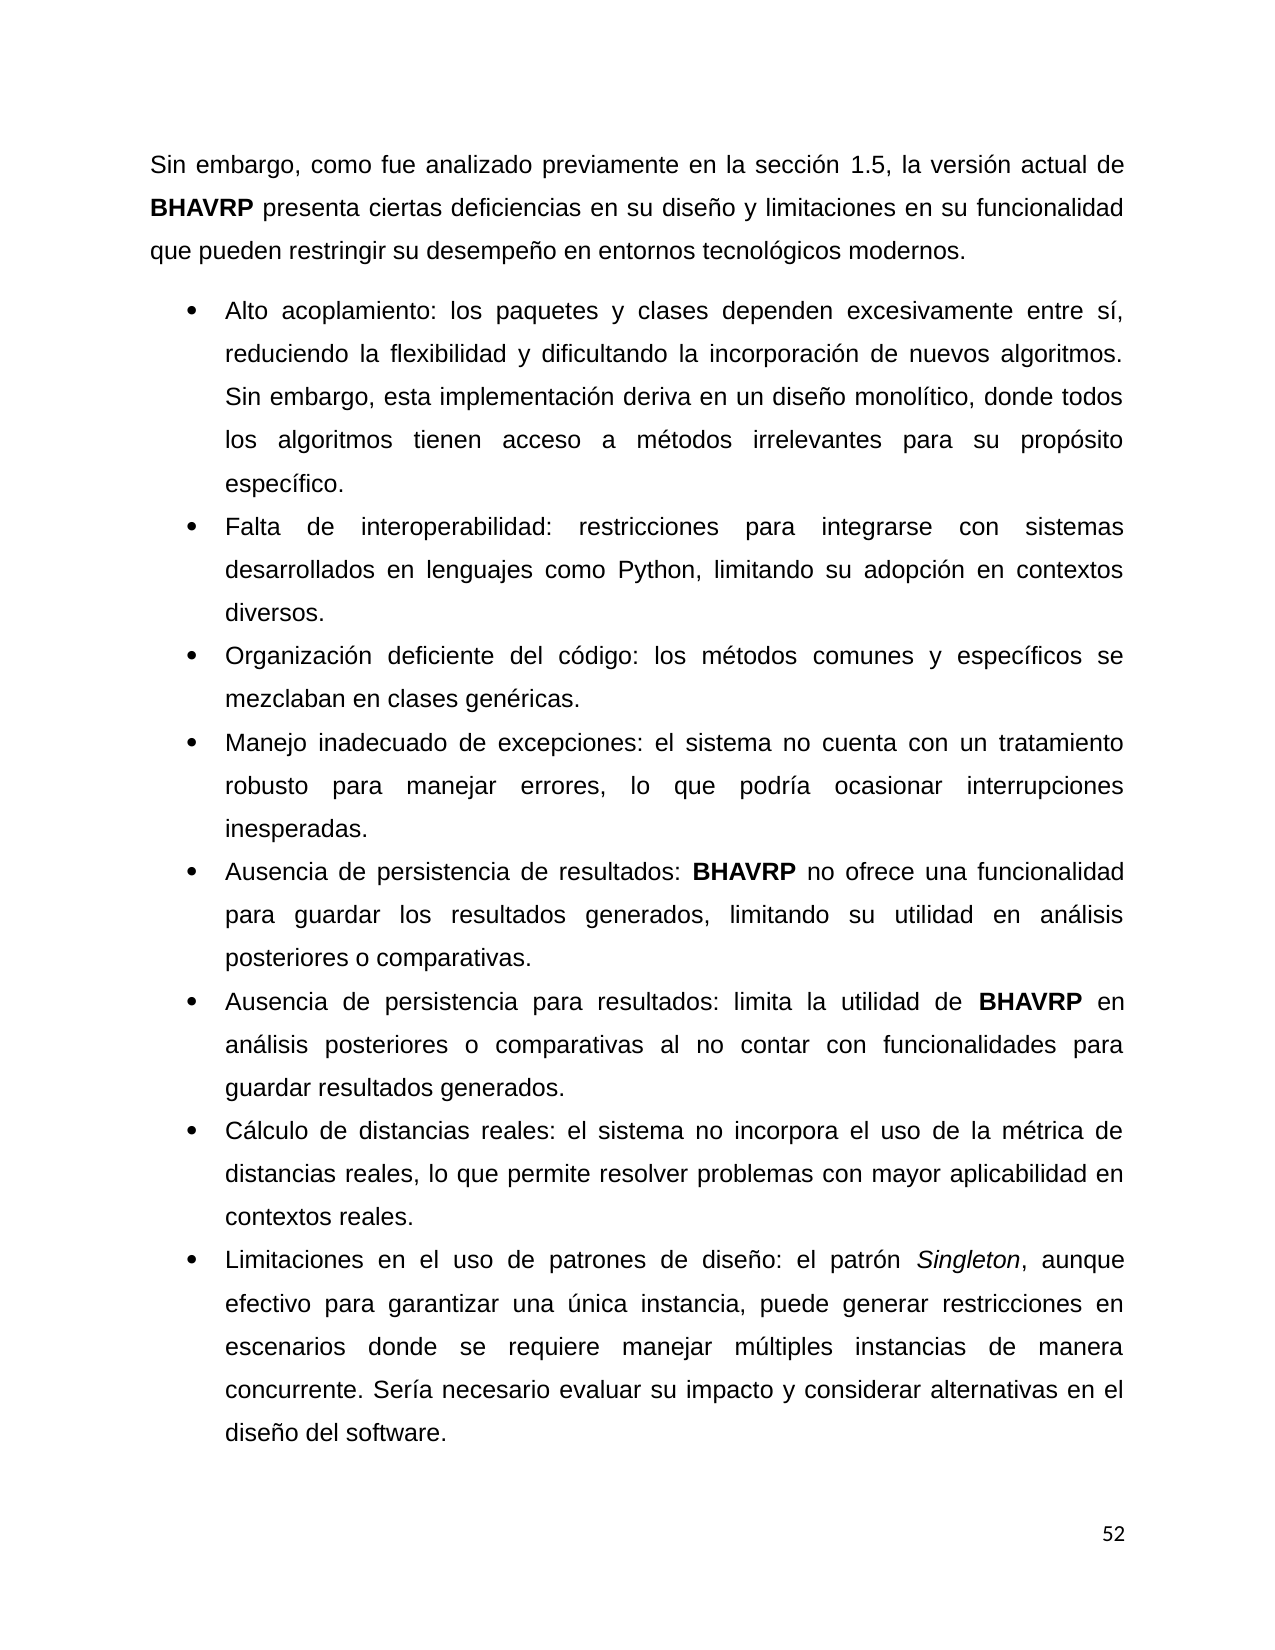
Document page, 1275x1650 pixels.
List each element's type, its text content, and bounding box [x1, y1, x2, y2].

list Ausencia de persistencia para resultados: limita la utilidad de BHAVRP en análisis posteriores o comparativas al no contar con funcionalidades para guardar resultados generados. [187, 987, 1125, 1102]
text Sin embargo, como fue analizado previamente en la sección 1.5, la versión actual de BHAVRP presenta ciertas deficiencias en su diseño y limitaciones en su funcionalidad que pueden restringir su desempeño en entornos tecnológicos modernos. [150, 150, 1125, 265]
list Organización deficiente del código: los métodos comunes y específicos se mezclaban en clases genéricas. [187, 641, 1125, 713]
list Cálculo de distancias reales: el sistema no incorpora el uso de la métrica de distancias reales, lo que permite resolver problemas con mayor aplicabilidad en contextos reales. [187, 1116, 1125, 1231]
list Alto acoplamiento: los paquetes y clases dependen excesivamente entre sí, reduciendo la flexibilidad y dificultando la incorporación de nuevos algoritmos. Sin embargo, esta implementación deriva en un diseño monolítico, donde todos los algoritmos tienen acceso a métodos irrelevantes para su propósito específico. [187, 296, 1125, 497]
list Limitaciones en el uso de patrones de diseño: el patrón Singleton, aunque efectivo para garantizar una única instancia, puede generar restricciones en escenarios donde se requiere manejar múltiples instancias de manera concurrente. Sería necesario evaluar su impacto y considerar alternativas en el diseño del software. [187, 1246, 1125, 1447]
list Ausencia de persistencia de resultados: BHAVRP no ofrece una funcionalidad para guardar los resultados generados, limitando su utilidad en análisis posteriores o comparativas. [187, 857, 1125, 972]
list Falta de interoperabilidad: restricciones para integrarse con sistemas desarrollados en lenguajes como Python, limitando su adopción en contextos diversos. [187, 512, 1125, 627]
list Manejo inadecuado de excepciones: el sistema no cuenta con un tratamiento robusto para manejar errores, lo que podría ocasionar interrupciones inesperadas. [187, 728, 1125, 843]
